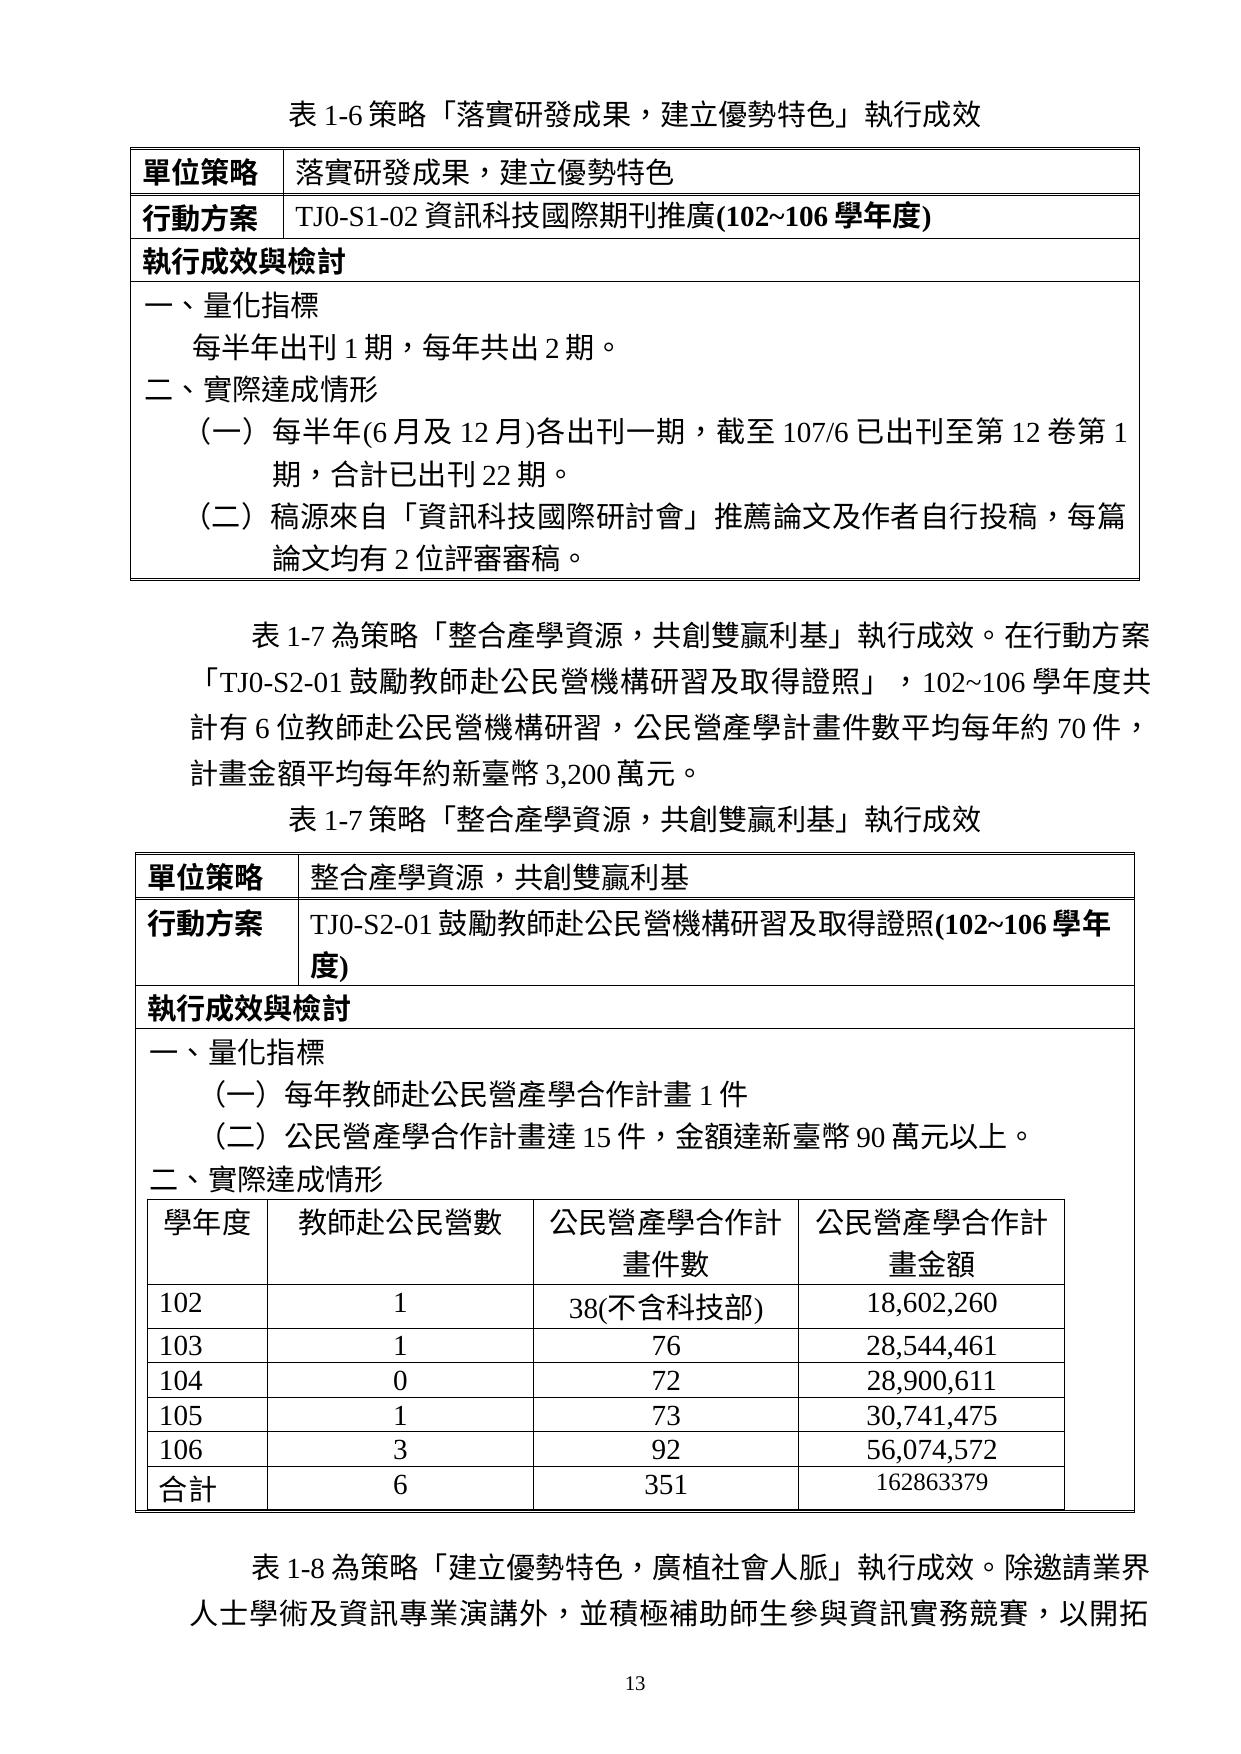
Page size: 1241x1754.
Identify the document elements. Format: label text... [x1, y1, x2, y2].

table_cell TJ0-S2-01鼓勵教師赴公民營機構研習及取得證照(102~106學年度) [299, 900, 1134, 985]
table_cell 執行成效與檢討 [131, 239, 1139, 281]
text 表1-7為策略「整合產學資源，共創雙贏利基」執行成效。在行動方案「TJ0-S2-01鼓勵教師赴公民營機構研習及取得證照」，102~106學年度共計有6位教師赴公民營機構研習，公民營產學計畫件數平均每年約70件，計畫金額平均每年約新臺幣3,200萬元。 [189, 610, 1152, 793]
table_header 整合產學資源，共創雙贏利基 [299, 855, 1134, 897]
table_cell 行動方案 [131, 196, 283, 238]
table_cell 量化指標 （一）每年教師赴公民營產學合作計畫1件 （二）公民營產學合作計畫達15件，金額達新臺幣90萬元以上。 實際達成情形 [136, 1029, 1134, 1510]
table_header 單位策略 [131, 150, 283, 192]
table_header 單位策略 [136, 855, 298, 897]
text 表1-6策略「落實研發成果，建立優勢特色」執行成效 [118, 89, 1152, 134]
table_cell 執行成效與檢討 [136, 986, 1134, 1028]
table_cell 行動方案 [136, 900, 298, 985]
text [189, 1542, 1152, 1634]
table_header 落實研發成果，建立優勢特色 [284, 150, 1139, 192]
text 表1-7策略「整合產學資源，共創雙贏利基」執行成效 [118, 793, 1152, 839]
table_cell TJ0-S1-02資訊科技國際期刊推廣(102~106學年度) [284, 196, 1139, 238]
table_cell 量化指標 每半年出刊1期，每年共出2期。 實際達成情形 （一）每半年(6月及12月)各出刊一期，截至107/6已出刊至第12卷第1期，合計已出刊22期。 （二）稿源來自「資訊科技國際研討會」推薦論文及作者自行投稿，每篇論文均有2位評審審稿。 [131, 282, 1139, 578]
